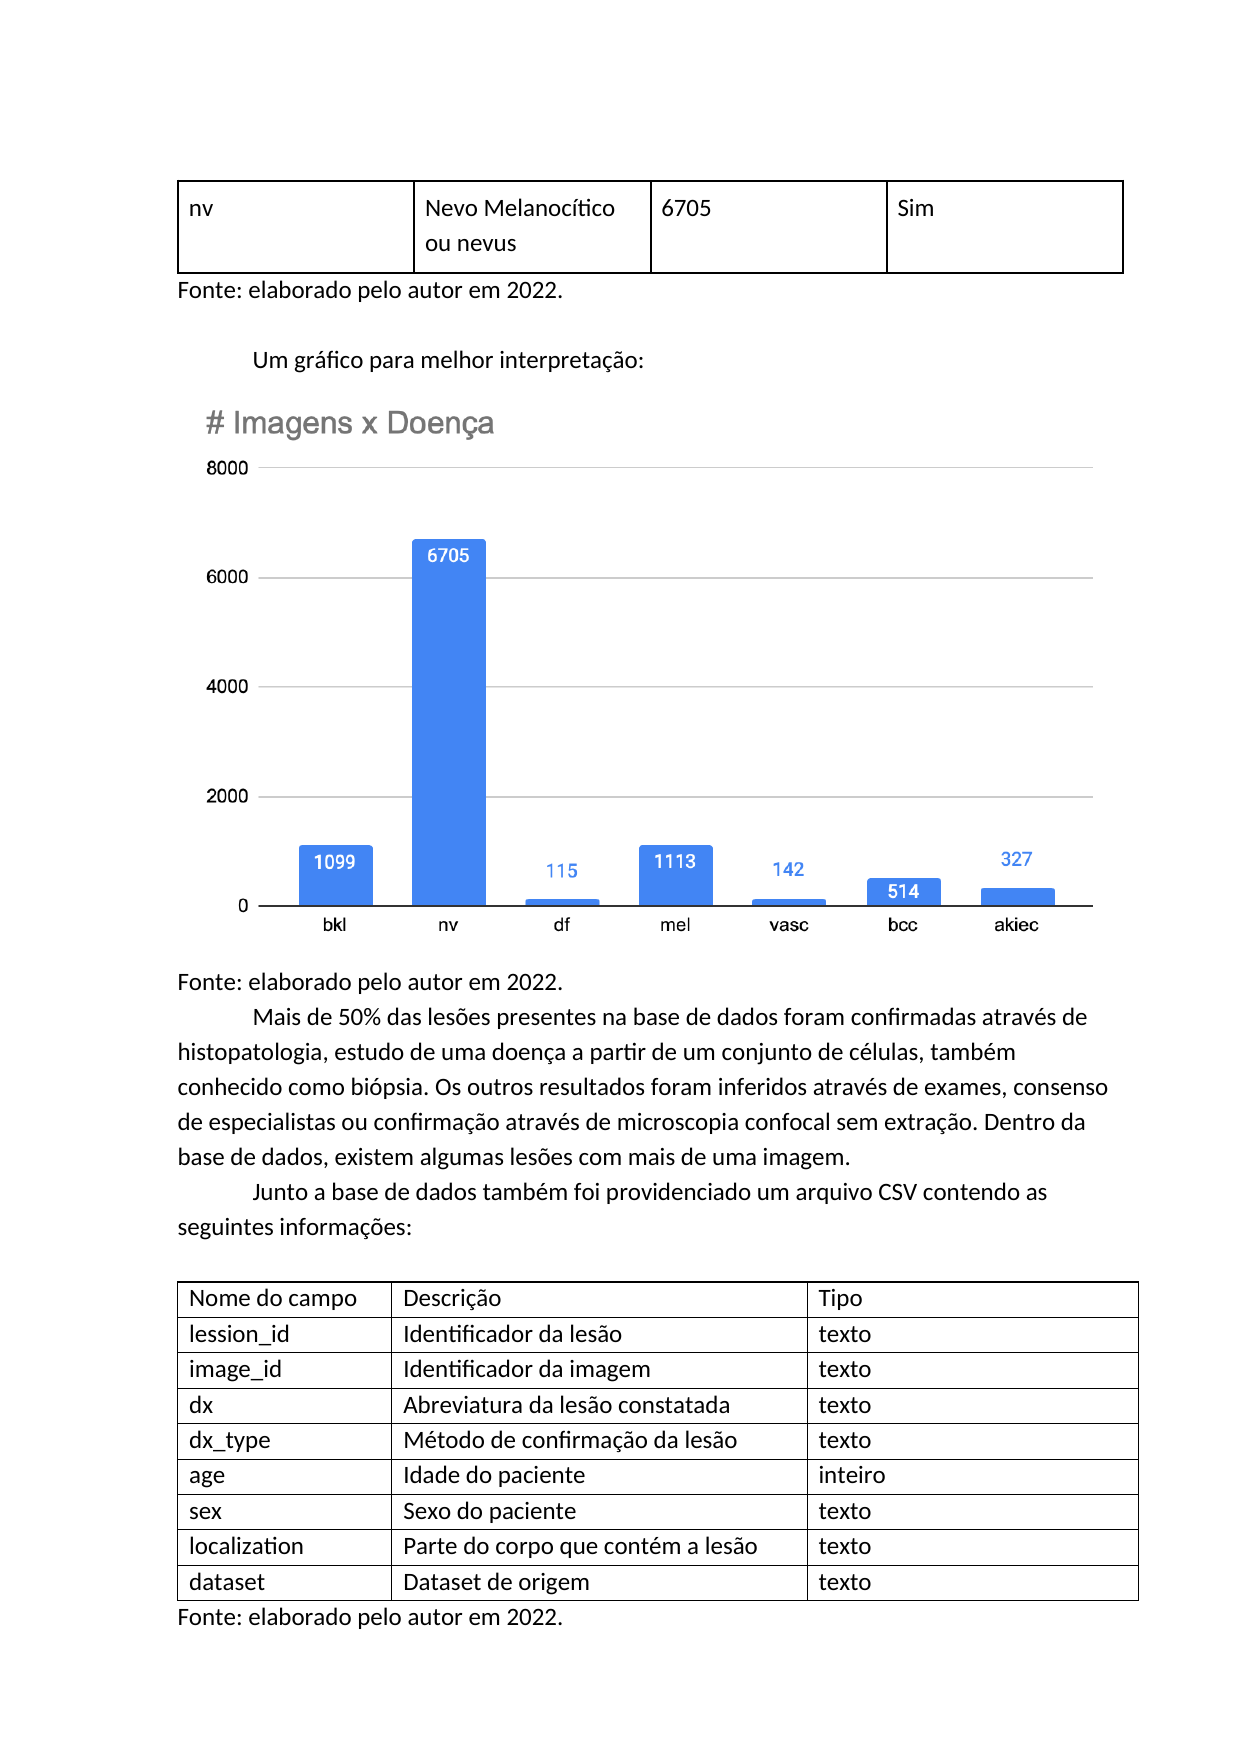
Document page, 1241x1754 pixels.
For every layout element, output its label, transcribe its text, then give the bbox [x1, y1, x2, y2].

text Fonte: elaborado pelo autor em 2022. [177, 966, 1122, 997]
text Junto a base de dados também foi providenciado um arquivo CSV contendo as seguintes informações: [177, 1176, 1122, 1242]
table_cell age [178, 1460, 391, 1494]
picture [177, 378, 1122, 963]
table_cell Sexo do paciente [392, 1495, 807, 1529]
table_cell texto [808, 1318, 1138, 1352]
table_cell Idade do paciente [392, 1460, 807, 1494]
table_cell Sim [888, 182, 1122, 272]
table_cell Identificador da lesão [392, 1318, 807, 1352]
table_cell image_id [178, 1353, 391, 1388]
table_header Tipo [808, 1283, 1138, 1317]
table_cell 6705 [652, 182, 886, 272]
table_cell Identificador da imagem [392, 1353, 807, 1388]
table_cell texto [808, 1530, 1138, 1565]
table_cell nv [179, 182, 413, 272]
table_cell dataset [178, 1566, 391, 1600]
table_cell dx [178, 1389, 391, 1423]
table_header Descrição [392, 1283, 807, 1317]
text Fonte: elaborado pelo autor em 2022. [177, 1601, 1122, 1632]
text Um gráfico para melhor interpretação: [177, 344, 1122, 374]
text Fonte: elaborado pelo autor em 2022. [177, 274, 1122, 304]
table_cell localization [178, 1530, 391, 1565]
table_cell texto [808, 1389, 1138, 1423]
text Mais de 50% das lesões presentes na base de dados foram confirmadas através de histopatologia, estudo de uma doença a partir de um conjunto de células, também conhecido como biópsia. Os outros resultados foram inferidos através de exames, consenso de especialistas ou confirmação através de microscopia confocal sem extração. Dentro da base de dados, existem algumas lesões com mais de uma imagem. [177, 1001, 1122, 1172]
table_cell texto [808, 1566, 1138, 1600]
table_cell lession_id [178, 1318, 391, 1352]
table_header Nome do campo [178, 1283, 391, 1317]
table_cell texto [808, 1353, 1138, 1388]
table_cell Nevo Melanocítico ou nevus [415, 182, 650, 272]
table_cell texto [808, 1424, 1138, 1458]
table_cell texto [808, 1495, 1138, 1529]
table_cell Abreviatura da lesão constatada [392, 1389, 807, 1423]
table_cell dx_type [178, 1424, 391, 1458]
table_cell Dataset de origem [392, 1566, 807, 1600]
table_cell sex [178, 1495, 391, 1529]
table_cell Parte do corpo que contém a lesão [392, 1530, 807, 1565]
table_cell Método de confirmação da lesão [392, 1424, 807, 1458]
table_cell inteiro [808, 1460, 1138, 1494]
